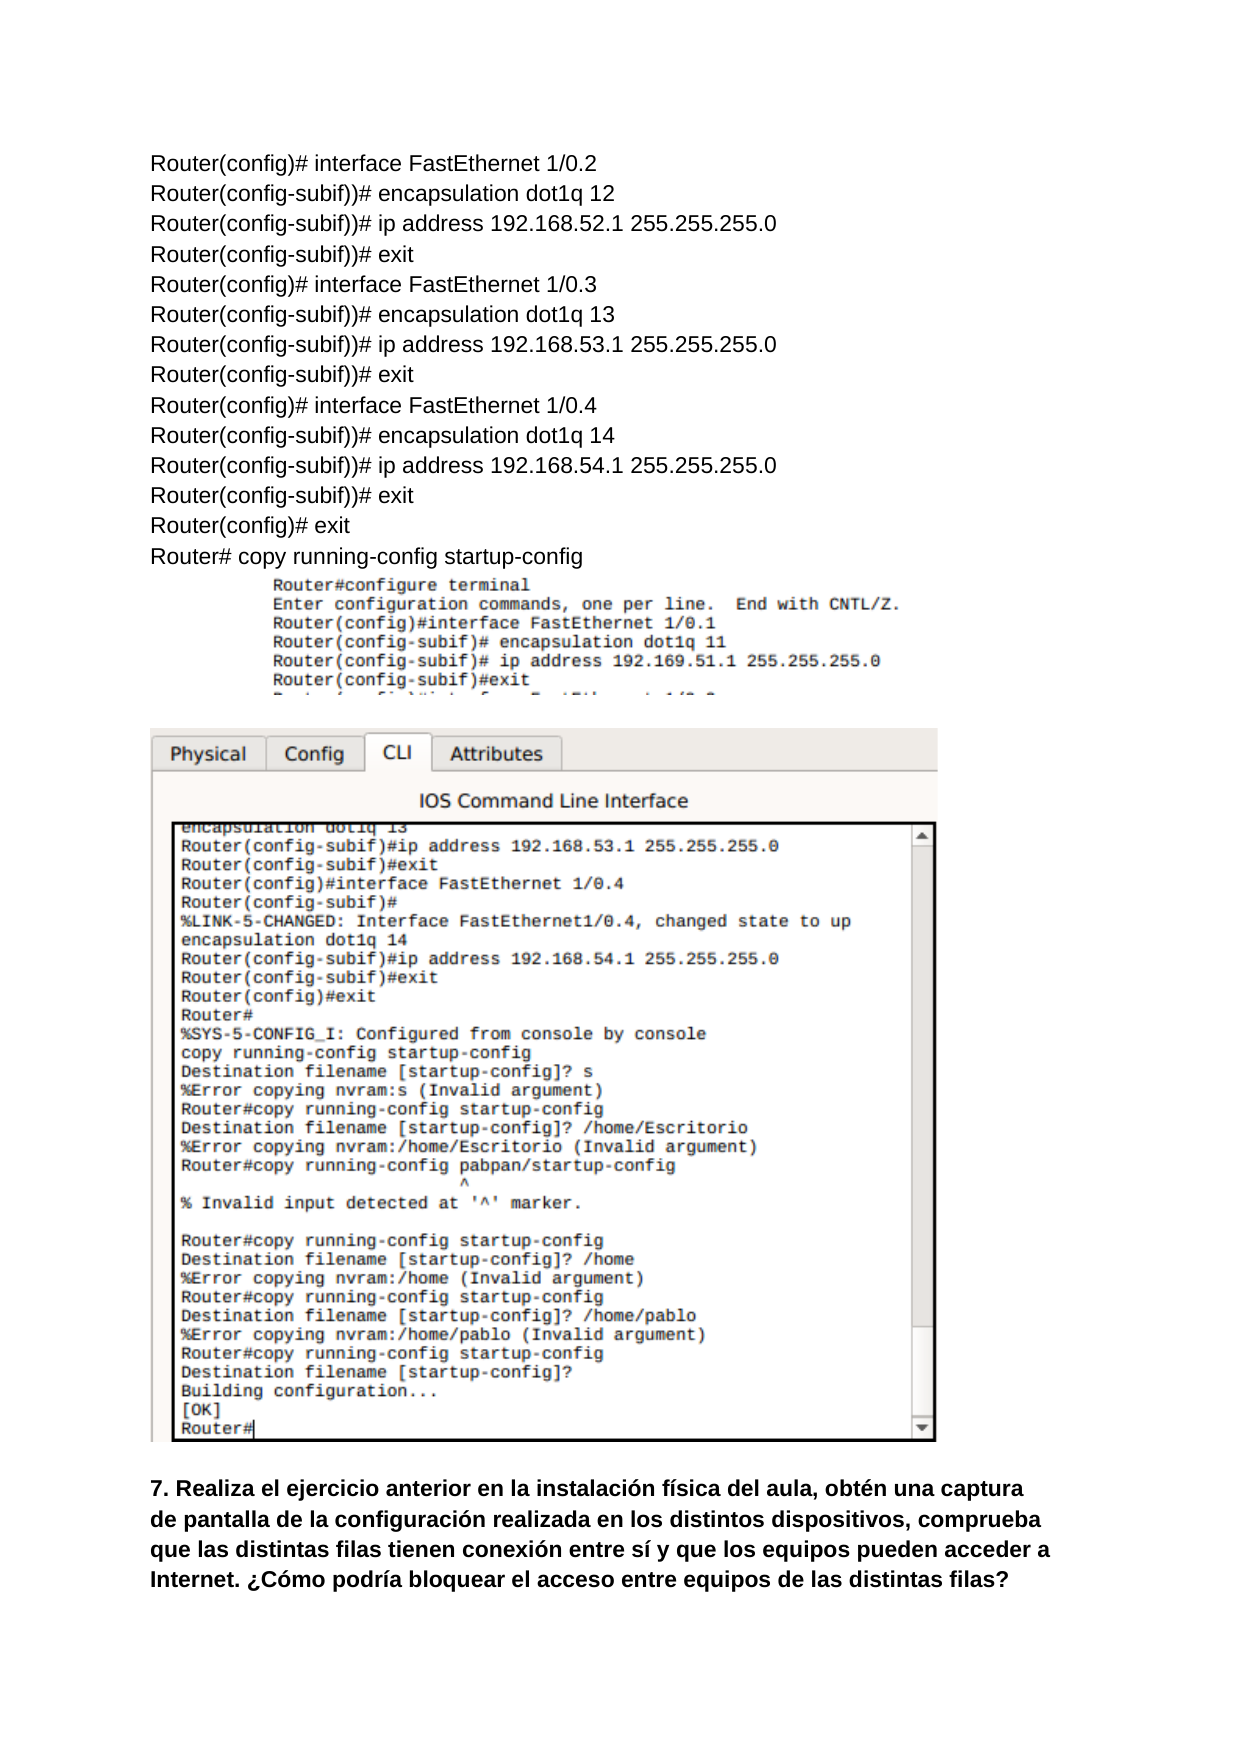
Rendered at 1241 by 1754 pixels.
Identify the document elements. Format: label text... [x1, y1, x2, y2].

text Router(config-subif))# ip address 192.168.52.1 255.255.255.0 [150, 210, 1090, 237]
text Router(config-subif))# ip address 192.168.54.1 255.255.255.0 [150, 452, 1090, 478]
text de pantalla de la configuración realizada en los distintos dispositivos, comprueba [150, 1506, 1090, 1532]
text Router(config-subif))# exit [150, 241, 1090, 267]
text Router(config)# exit [150, 512, 1090, 539]
text Router(config)# interface FastEthernet 1/0.2 [150, 150, 1090, 176]
text 7. Realiza el ejercicio anterior en la instalación física del aula, obtén una captura [150, 1475, 1090, 1502]
text Router# copy running-config startup-config [150, 543, 1090, 569]
text Router(config-subif))# encapsulation dot1q 13 [150, 301, 1090, 327]
picture [273, 572, 967, 695]
picture [150, 728, 938, 1442]
text Internet. ¿Cómo podría bloquear el acceso entre equipos de las distintas filas? [150, 1566, 1090, 1592]
text Router(config-subif))# exit [150, 361, 1090, 388]
text Router(config)# interface FastEthernet 1/0.4 [150, 392, 1090, 418]
text que las distintas filas tienen conexión entre sí y que los equipos pueden acceder a [150, 1536, 1090, 1562]
text Router(config-subif))# encapsulation dot1q 12 [150, 180, 1090, 207]
text Router(config-subif))# exit [150, 482, 1090, 509]
text Router(config-subif))# encapsulation dot1q 14 [150, 422, 1090, 448]
text Router(config)# interface FastEthernet 1/0.3 [150, 271, 1090, 297]
text Router(config-subif))# ip address 192.168.53.1 255.255.255.0 [150, 331, 1090, 358]
